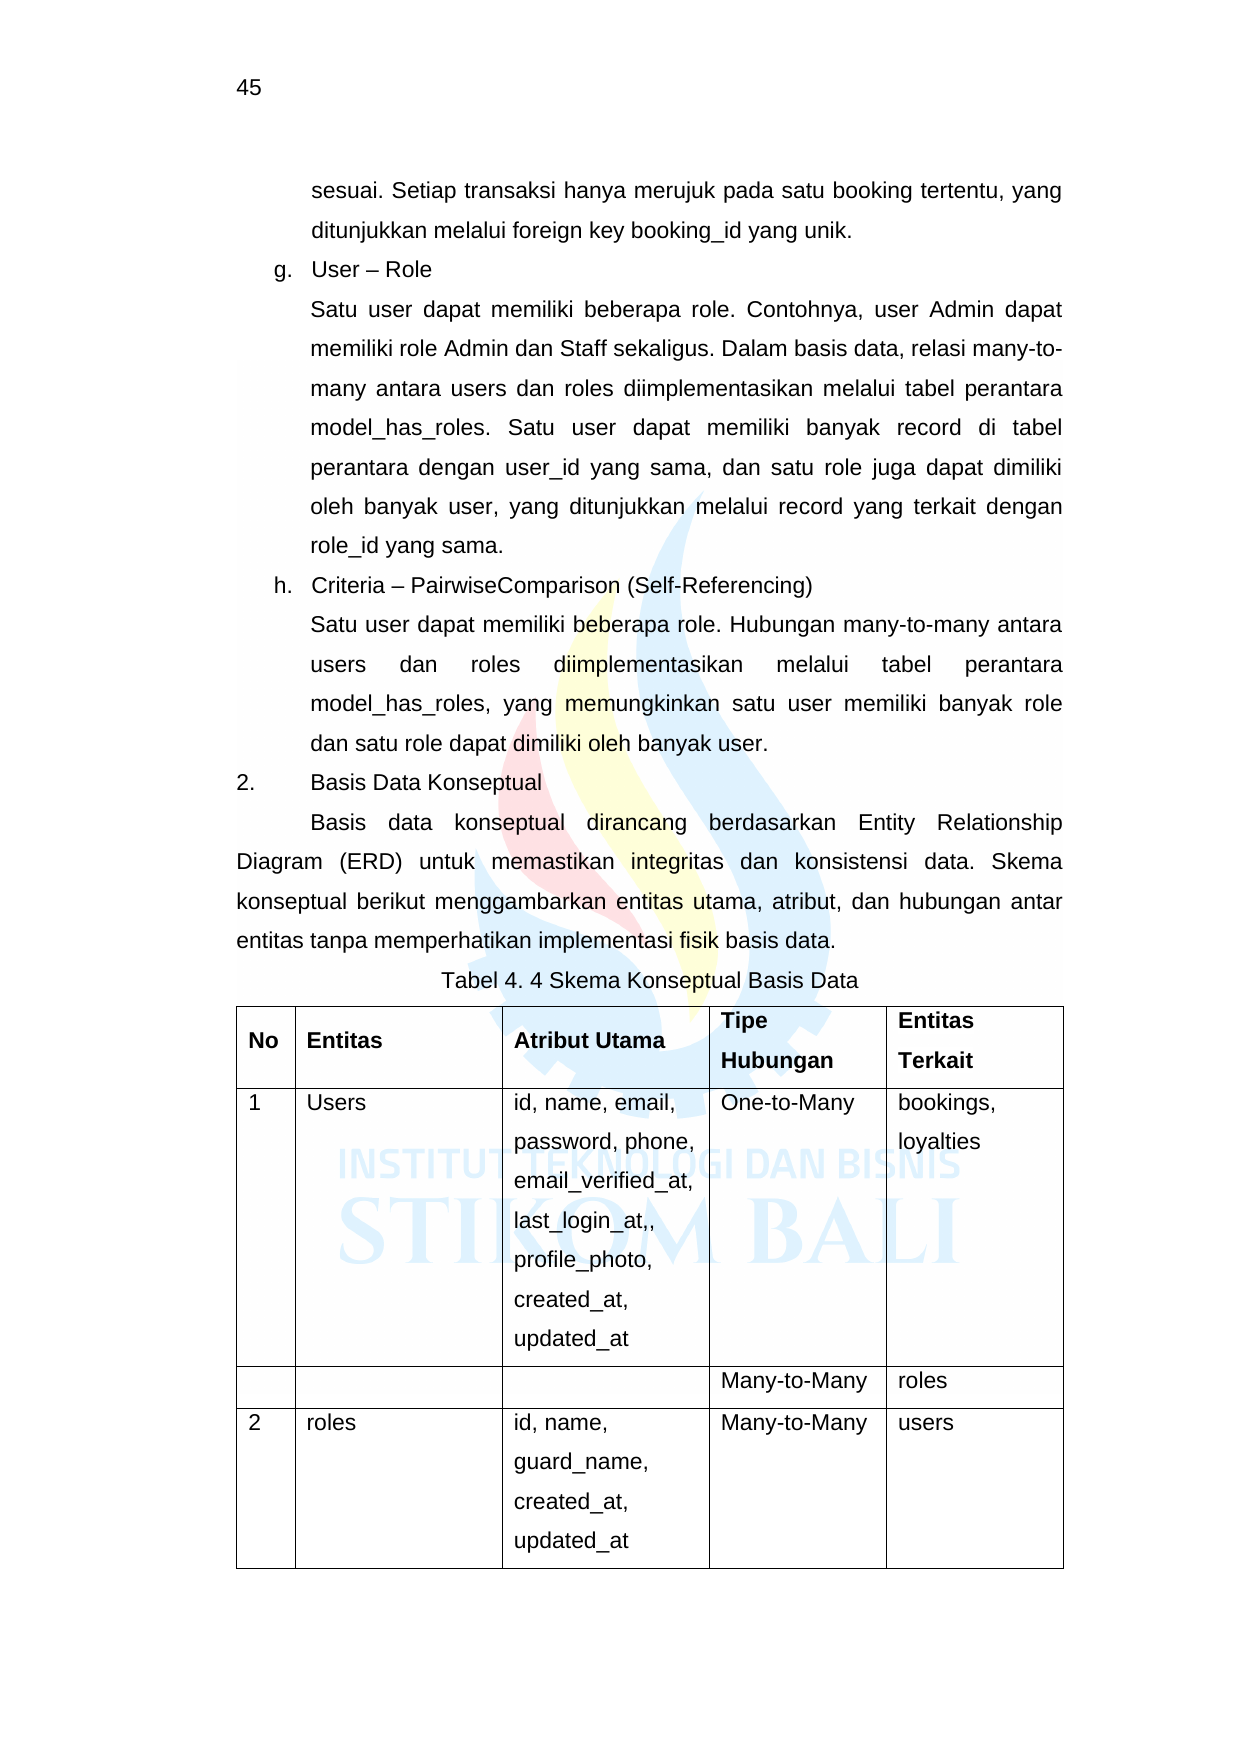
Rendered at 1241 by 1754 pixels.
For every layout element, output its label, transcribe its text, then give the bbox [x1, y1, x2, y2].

list User – Role [274, 256, 1063, 282]
table_header Tipe Hubungan [710, 1007, 886, 1087]
table_cell Users [296, 1089, 502, 1366]
table_cell users [887, 1409, 1063, 1568]
table_cell roles [887, 1367, 1063, 1408]
table_cell Many-to-Many [710, 1409, 886, 1568]
table_cell id, name, email, password, phone, email_verified_at, last_login_at,, profile_photo, created_at, updated_at [503, 1089, 709, 1366]
table_cell [237, 1367, 295, 1408]
list Basis Data Konseptual [236, 769, 1063, 796]
table_header No [237, 1007, 295, 1087]
table_header Atribut Utama [503, 1007, 709, 1087]
text Basis data konseptual dirancang berdasarkan Entity Relationship Diagram (ERD) untuk memastikan integritas dan konsistensi data. Skema konseptual berikut menggambarkan entitas utama, atribut, dan hubungan antar entitas tanpa memperhatikan implementasi fisik basis data. [236, 809, 1063, 954]
table_cell 2 [237, 1409, 295, 1568]
text Satu user dapat memiliki beberapa role. Hubungan many-to-many antara users dan roles diimplementasikan melalui tabel perantara model_has_roles, yang memungkinkan satu user memiliki banyak role dan satu role dapat dimiliki oleh banyak user. [310, 611, 1063, 756]
table_cell 1 [237, 1089, 295, 1366]
table_header Entitas [296, 1007, 502, 1087]
table_cell roles [296, 1409, 502, 1568]
text Satu user dapat memiliki beberapa role. Contohnya, user Admin dapat memiliki role Admin dan Staff sekaligus. Dalam basis data, relasi many-to-many antara users dan roles diimplementasikan melalui tabel perantara model_has_roles. Satu user dapat memiliki banyak record di tabel perantara dengan user_id yang sama, dan satu role juga dapat dimiliki oleh banyak user, yang ditunjukkan melalui record yang terkait dengan role_id yang sama. [310, 296, 1063, 559]
table_cell id, name, guard_name, created_at, updated_at [503, 1409, 709, 1568]
table_header Entitas Terkait [887, 1007, 1063, 1087]
table_cell Many-to-Many [710, 1367, 886, 1408]
table_cell One-to-Many [710, 1089, 886, 1366]
table_cell [296, 1367, 502, 1408]
text Tabel 4. 4 Skema Konseptual Basis Data [236, 967, 1063, 993]
list Criteria – PairwiseComparison (Self-Referencing) [274, 572, 1063, 598]
table_cell bookings, loyalties [887, 1089, 1063, 1366]
table_cell [503, 1367, 709, 1408]
